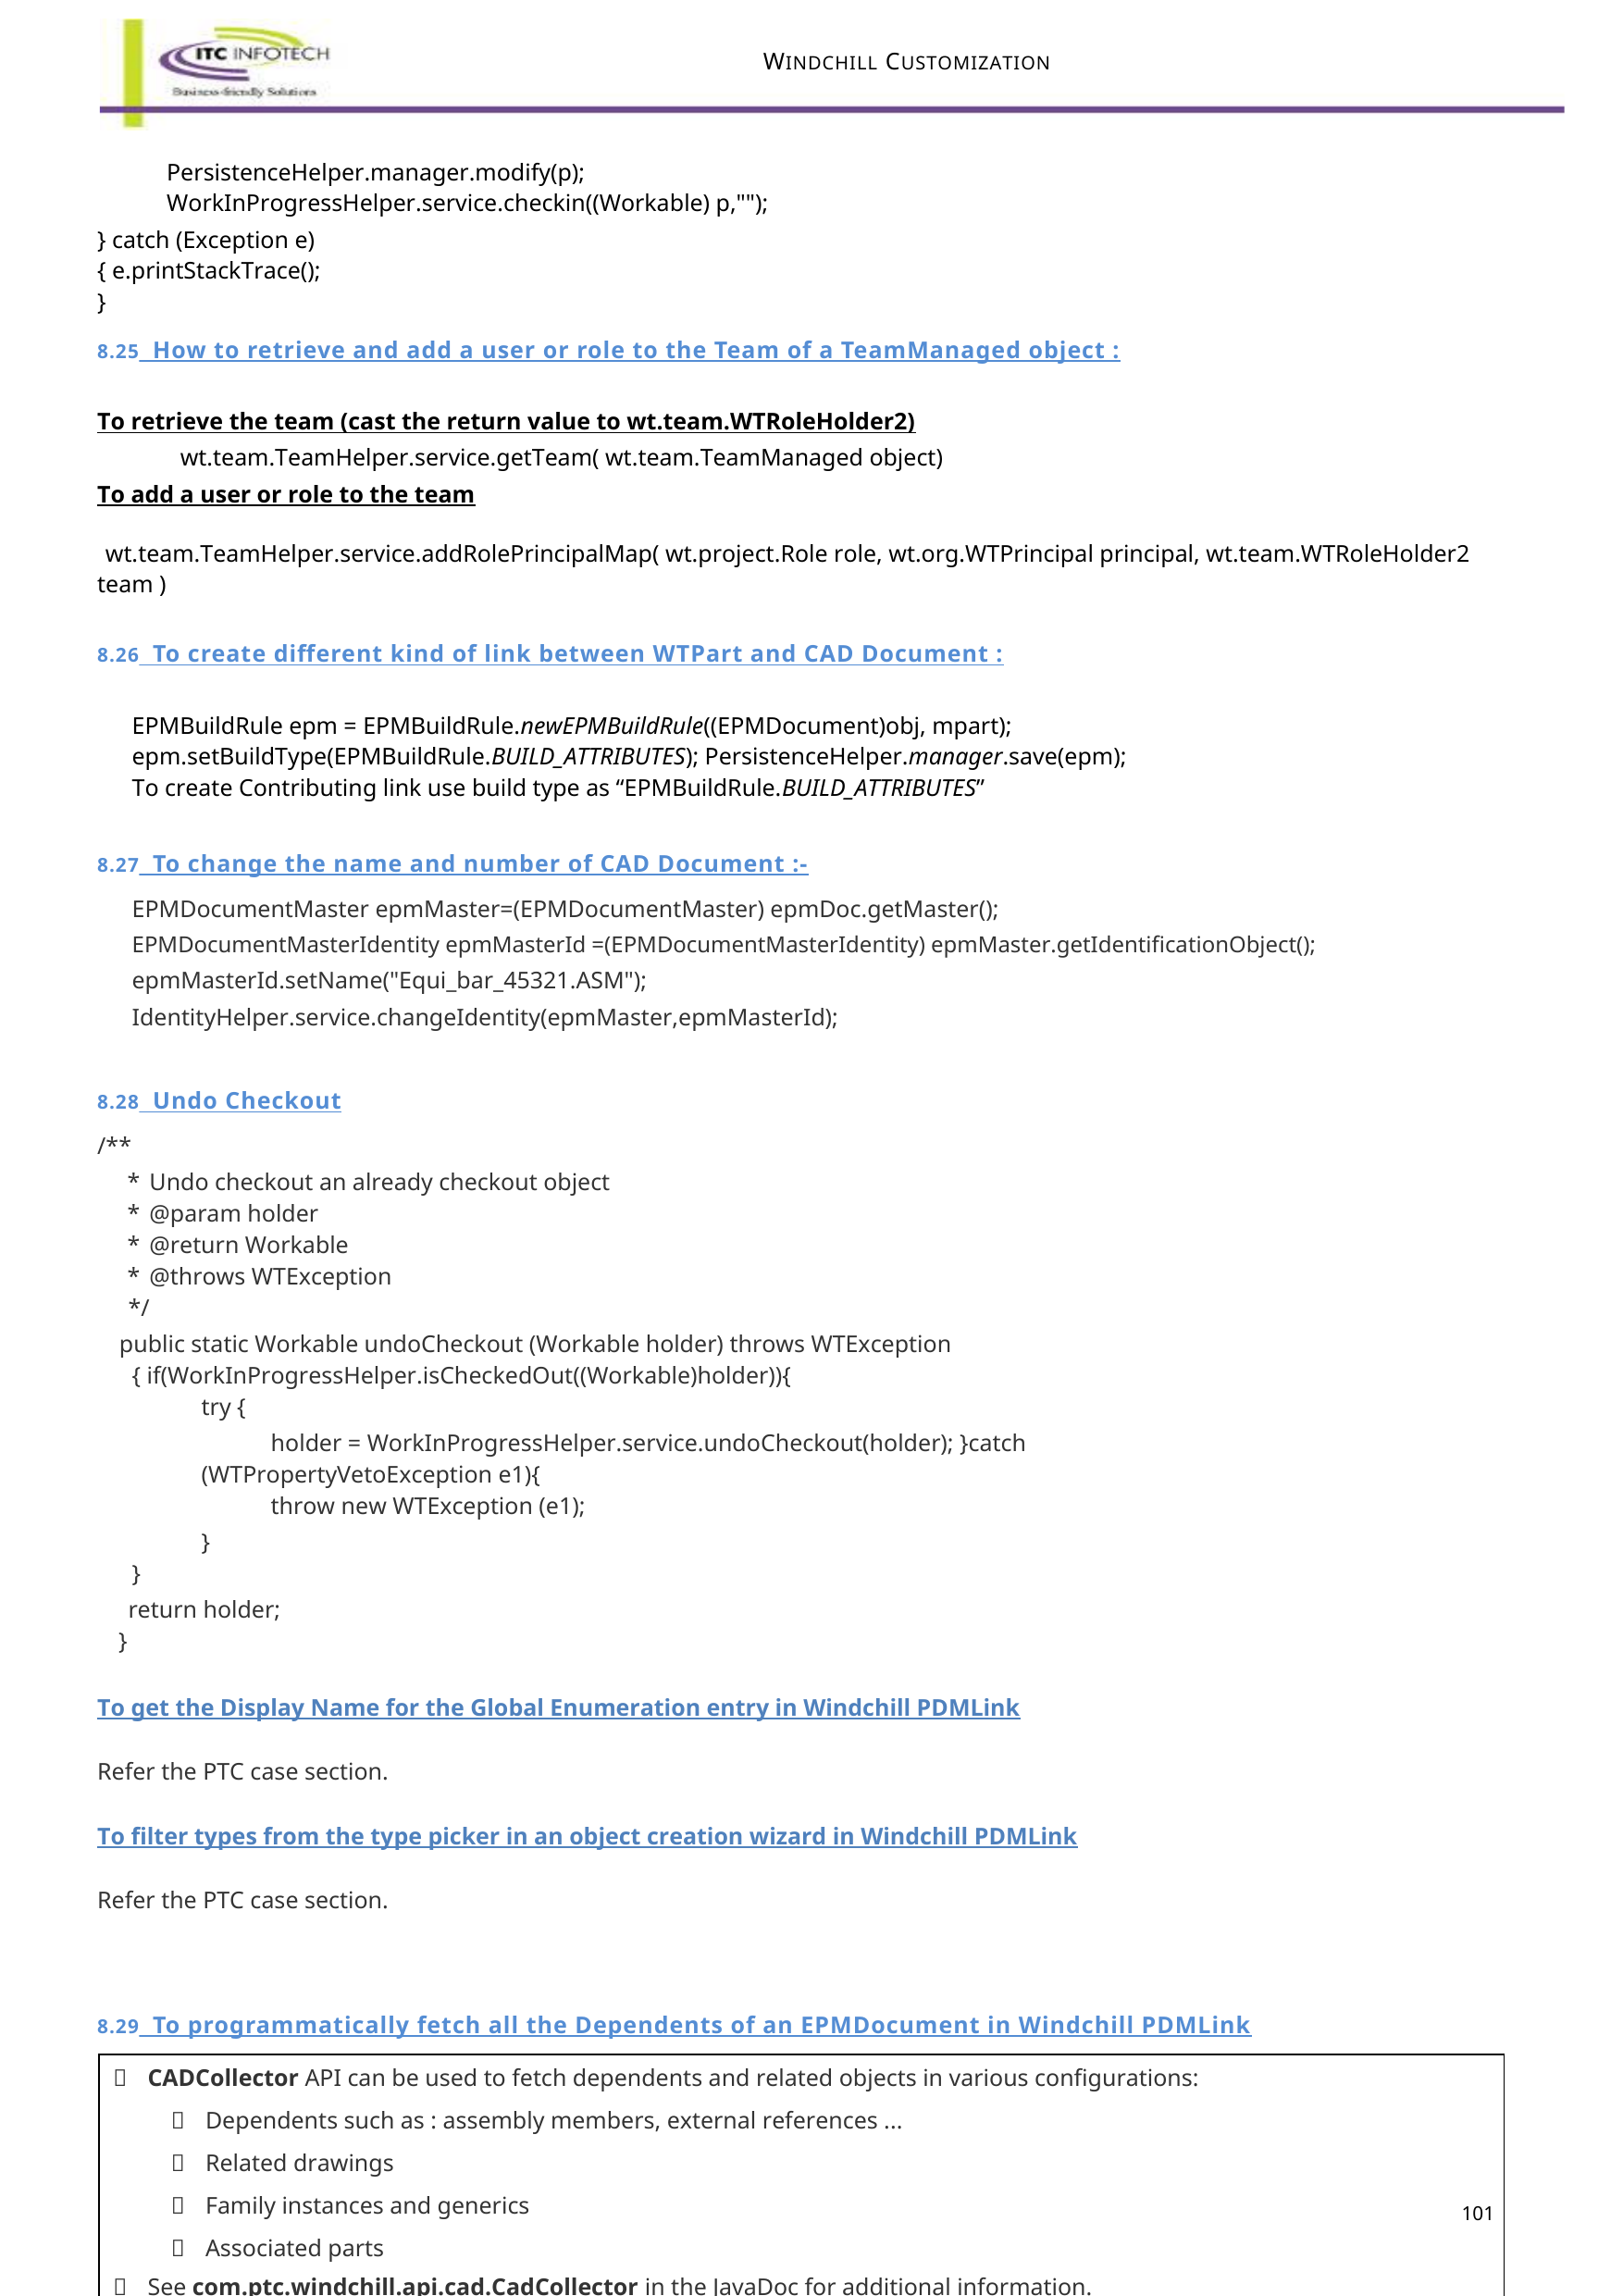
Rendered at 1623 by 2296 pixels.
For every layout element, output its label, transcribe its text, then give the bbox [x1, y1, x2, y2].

text return holder; [128, 1594, 1526, 1624]
text To get the Display Name for the Global Enumeration entry in Windchill PDMLink [97, 1691, 1526, 1722]
text EPMDocumentMaster epmMaster=(EPMDocumentMaster) epmDoc.getMaster(); [131, 892, 1526, 924]
text } catch (Exception e) { e.printStackTrace(); [97, 223, 475, 286]
text To create Contributing link use build type as “EPMBuildRule.BUILD_ATTRIBUTES” [131, 771, 1526, 803]
text To retrieve the team (cast the return value to wt.team.WTRoleHolder2) [97, 405, 1526, 437]
text wt.team.TeamHelper.service.getTeam( wt.team.TeamManaged object) [180, 441, 1526, 473]
text public static Workable undoCheckout (Workable holder) throws WTException { if(WorkInProgressHelper.isCheckedOut((Workable)holder)){ [119, 1328, 1142, 1390]
text } [131, 1557, 1526, 1589]
text /** [97, 1129, 1526, 1160]
text EPMDocumentMasterIdentity epmMasterId =(EPMDocumentMasterIdentity) epmMaster.getIdentificationObject(); [131, 929, 1526, 959]
text Refer the PTC case section. [97, 1884, 1526, 1916]
subtitle How to retrieve and add a user or role to the Team of a TeamManaged object : [97, 334, 1526, 366]
text wt.team.TeamHelper.service.addRolePrincipalMap( wt.project.Role role, wt.org.WTPrincipal principal, wt.team.WTRoleHolder2 team ) [97, 538, 1493, 600]
list @throws WTException [127, 1260, 1526, 1292]
text EPMBuildRule epm = EPMBuildRule.newEPMBuildRule((EPMDocument)obj, mpart); epm.setBuildType(EPMBuildRule.BUILD_ATTRIBUTES); PersistenceHelper.manager.save(epm); [131, 709, 1165, 771]
picture [99, 19, 1565, 130]
text } [97, 286, 1526, 317]
text PersistenceHelper.manager.modify(p); [167, 155, 1526, 187]
text Refer the PTC case section. [97, 1756, 1526, 1787]
subtitle Undo Checkout [97, 1085, 1526, 1116]
subtitle To create different kind of link between WTPart and CAD Document : [97, 638, 1526, 669]
list Undo checkout an already checkout object [127, 1166, 1526, 1198]
subtitle To change the name and number of CAD Document :- [97, 848, 1526, 879]
text throw new WTException (e1); [270, 1489, 1526, 1520]
text IdentityHelper.service.changeIdentity(epmMaster,epmMasterId); [131, 1000, 1526, 1032]
list @param holder [127, 1198, 1526, 1229]
text try { [201, 1390, 1526, 1421]
text To add a user or role to the team [97, 478, 1526, 509]
text } [118, 1625, 1526, 1656]
text To filter types from the type picker in an object creation wizard in Windchill PDMLink [97, 1819, 1526, 1852]
text WorkInProgressHelper.service.checkin((Workable) p,""); [167, 187, 1526, 218]
text } [201, 1526, 1526, 1557]
subtitle To programmatically fetch all the Dependents of an EPMDocument in Windchill PDMLink [97, 2008, 1526, 2040]
text */ [128, 1292, 1526, 1323]
list @return Workable [127, 1229, 1526, 1260]
text epmMasterId.setName("Equi_bar_45321.ASM"); [131, 964, 1526, 996]
text holder = WorkInProgressHelper.service.undoCheckout(holder); }catch (WTPropertyVetoException e1){ [201, 1427, 1115, 1489]
